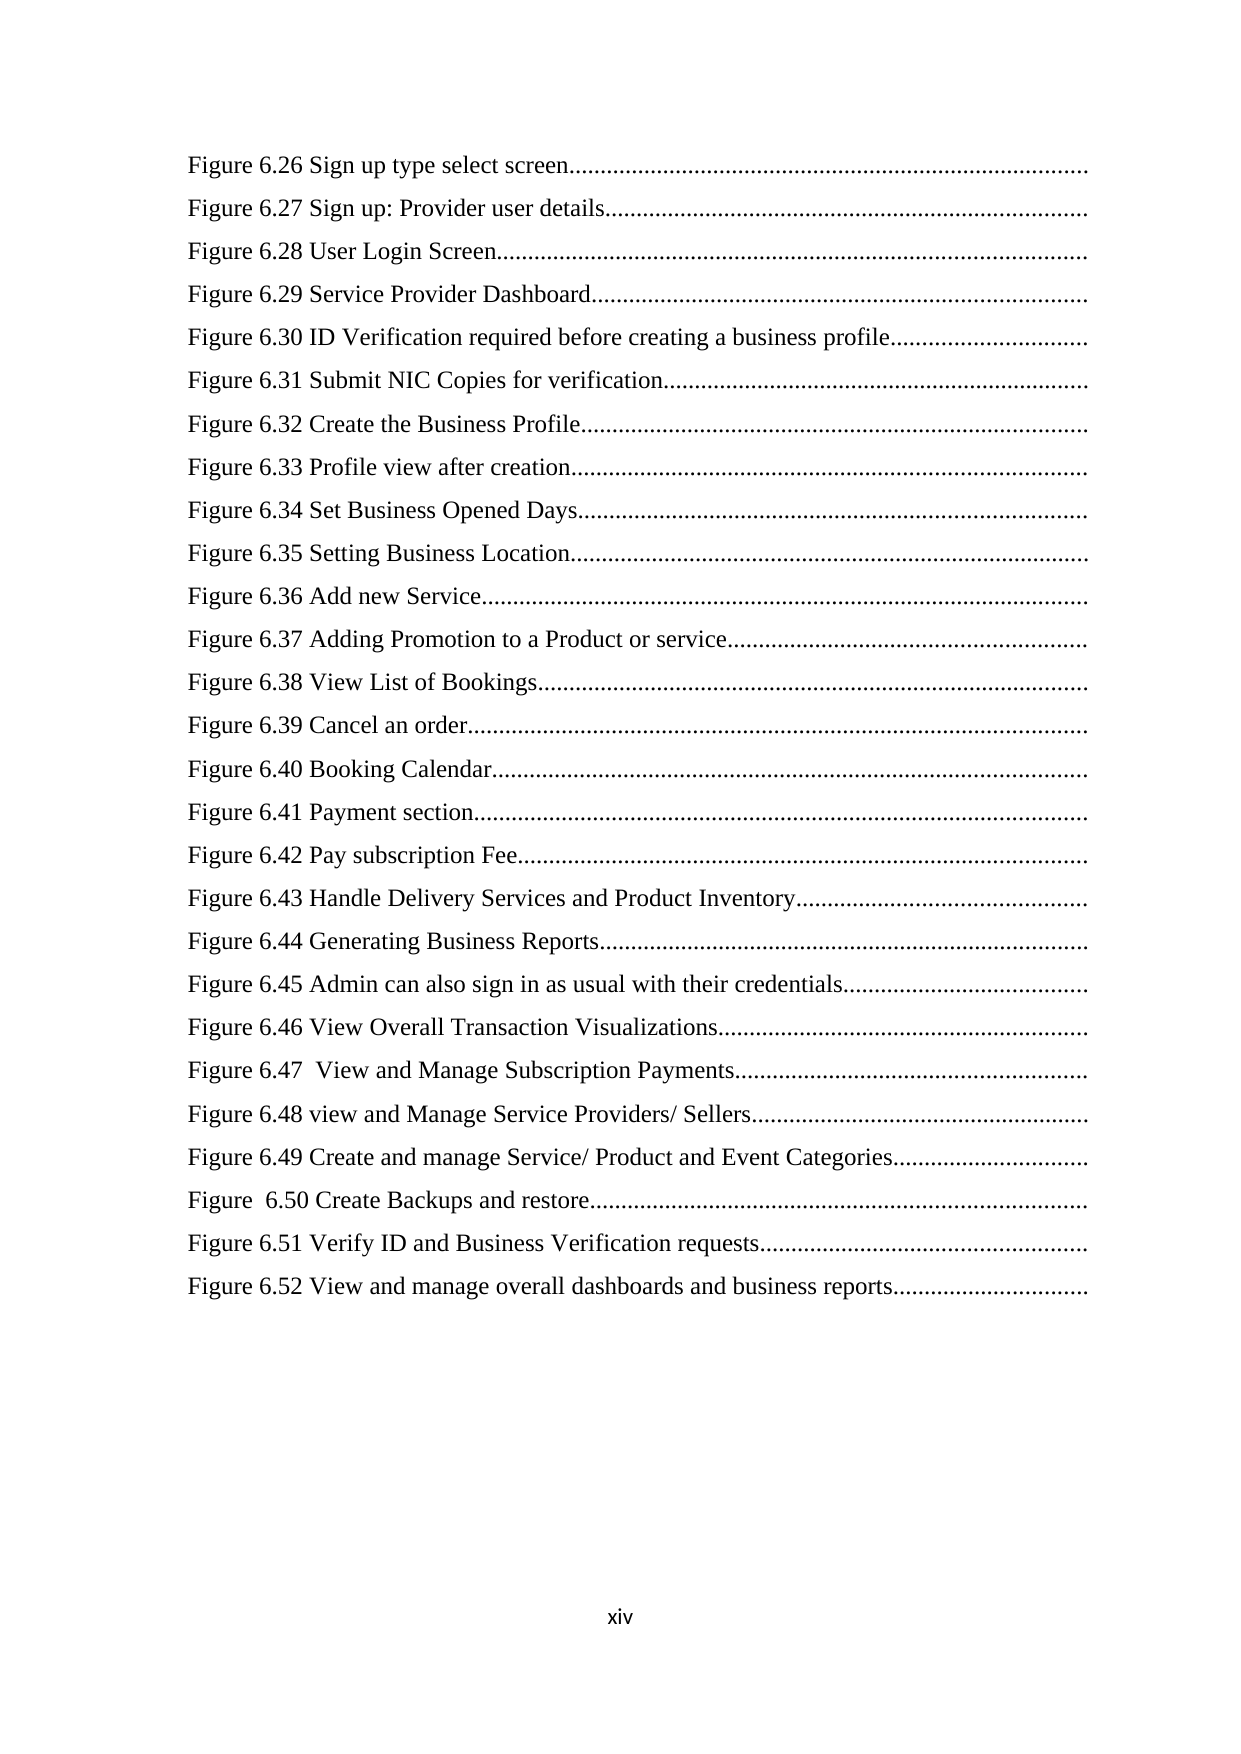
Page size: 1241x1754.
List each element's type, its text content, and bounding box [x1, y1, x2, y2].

text Figure 6.43 Handle Delivery Services and Product Inventory 154 [187, 883, 1053, 912]
text Figure 6.47 View and Manage Subscription Payments 100 [187, 1056, 1053, 1084]
text Figure 6.34 Set Business Opened Days 149 [187, 495, 1053, 524]
text Figure 6.32 Create the Business Profile 148 [187, 409, 1053, 437]
text Figure 6.28 User Login Screen 146 [187, 236, 1053, 265]
text Figure 6.26 Sign up type select screen 145 [187, 150, 1053, 179]
text Figure 6.33 Profile view after creation 149 [187, 452, 1053, 481]
text Figure 6.29 Service Provider Dashboard 147 [187, 279, 1053, 308]
text Figure 6.49 Create and manage Service/ Product and Event Categories 158 [187, 1142, 1053, 1171]
text Figure 6.51 Verify ID and Business Verification requests 159 [187, 1228, 1053, 1257]
text Figure 6.46 View Overall Transaction Visualizations 157 [187, 1012, 1053, 1041]
text Figure 6.50 Create Backups and restore 159 [187, 1185, 1053, 1214]
text Figure 6.45 Admin can also sign in as usual with their credentials 156 [187, 969, 1053, 998]
text Figure 6.40 Booking Calendar 153 [187, 754, 1053, 782]
text Figure 6.39 Cancel an order 152 [187, 711, 1053, 739]
text Figure 6.30 ID Verification required before creating a business profile 147 [187, 322, 1053, 351]
text Figure 6.27 Sign up: Provider user details 145 [187, 193, 1053, 222]
text Figure 6.41 Payment section 100 [187, 797, 1053, 826]
text Figure 6.38 View List of Bookings 151 [187, 667, 1053, 696]
text Figure 6.52 View and manage overall dashboards and business reports 160 [187, 1271, 1053, 1300]
text Figure 6.37 Adding Promotion to a Product or service 100 [187, 624, 1053, 653]
text Figure 6.36 Add new Service 100 [187, 581, 1053, 610]
text Figure 6.35 Setting Business Location 150 [187, 538, 1053, 567]
text Figure 6.31 Submit NIC Copies for verification 148 [187, 366, 1053, 394]
text Figure 6.48 view and Manage Service Providers/ Sellers 100 [187, 1099, 1053, 1127]
text Figure 6.42 Pay subscription Fee 154 [187, 840, 1053, 869]
text Figure 6.44 Generating Business Reports 155 [187, 926, 1053, 955]
